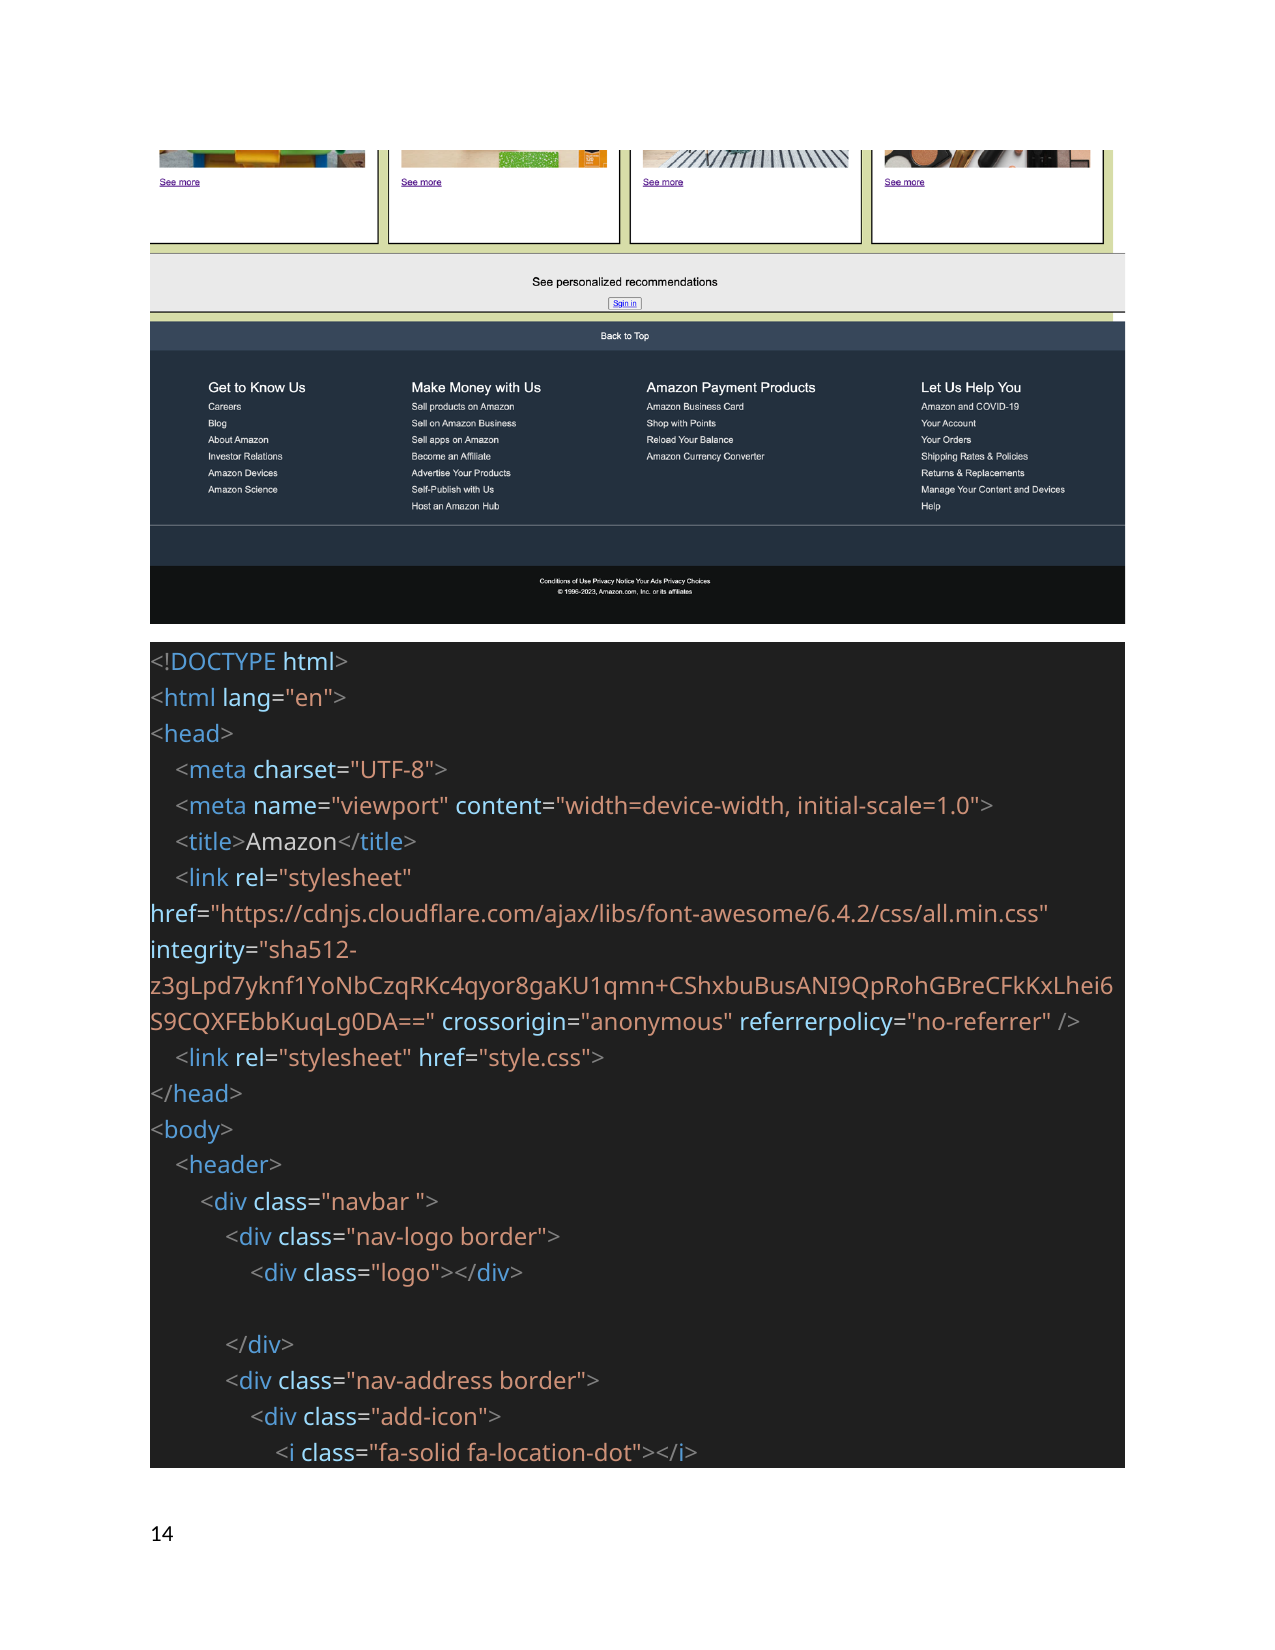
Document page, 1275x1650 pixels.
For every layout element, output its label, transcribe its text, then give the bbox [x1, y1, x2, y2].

text </div> [150, 1325, 1125, 1361]
text <head> [150, 714, 1125, 750]
picture [150, 150, 1125, 624]
text <title>Amazon</title> [150, 822, 1125, 857]
text </head> [150, 1073, 1125, 1109]
text <meta name="viewport" content="width=device-width, initial-scale=1.0"> [150, 786, 1125, 822]
text <header> [150, 1145, 1125, 1181]
text <div class="navbar "> [150, 1181, 1125, 1217]
text <!DOCTYPE html> [150, 642, 1125, 678]
text <link rel="stylesheet" href="style.css"> [150, 1037, 1125, 1073]
text <meta charset="UTF-8"> [150, 750, 1125, 786]
text <body> [150, 1109, 1125, 1145]
text <div class="nav-address border"> [150, 1361, 1125, 1397]
text <i class="fa-solid fa-location-dot"></i> [150, 1432, 1125, 1468]
text <div class="nav-logo border"> [150, 1217, 1125, 1253]
text <link rel="stylesheet" href="https://cdnjs.cloudflare.com/ajax/libs/font-awesome/6.4.2/css/all.min.css" integrity="sha512-z3gLpd7yknf1YoNbCzqRKc4qyor8gaKU1qmn+CShxbuBusANI9QpRohGBreCFkKxLhei6S9CQXFEbbKuqLg0DA==" crossorigin="anonymous" referrerpolicy="no-referrer" /> [150, 857, 1125, 1037]
text <html lang="en"> [150, 678, 1125, 714]
text <div class="logo"></div> [150, 1253, 1125, 1289]
text <div class="add-icon"> [150, 1397, 1125, 1432]
